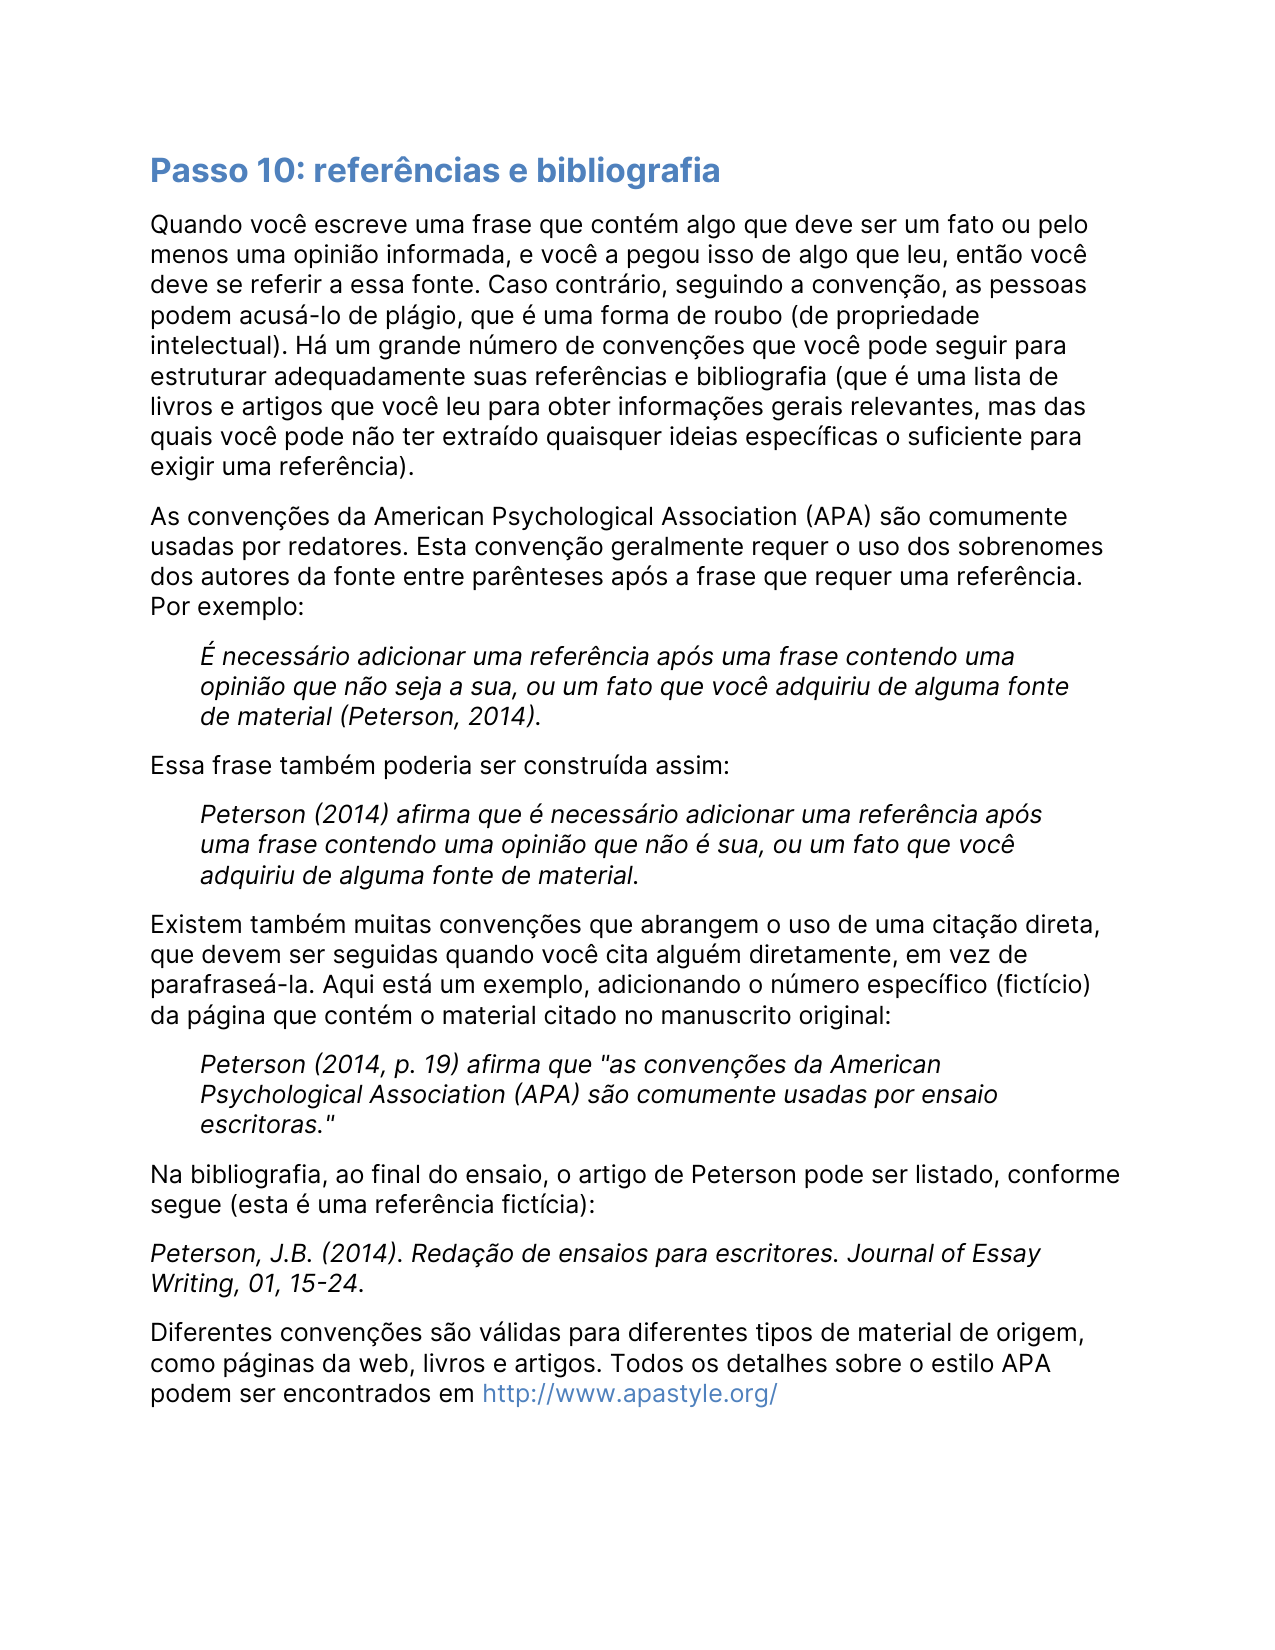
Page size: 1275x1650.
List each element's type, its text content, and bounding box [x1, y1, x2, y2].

text As convenções da American Psychological Association (APA) são comumente usadas por redatores. Esta convenção geralmente requer o uso dos sobrenomes dos autores da fonte entre parênteses após a frase que requer uma referência. Por exemplo: [150, 501, 1125, 622]
subtitle Passo 10: referências e bibliografia [150, 150, 1125, 190]
text Peterson (2014, p. 19) afirma que "as convenções da American Psychological Association (APA) são comumente usadas por ensaio escritoras." [200, 1049, 1075, 1140]
text Peterson, J.B. (2014). Redação de ensaios para escritores. Journal of Essay Writing, 01, 15-24. [150, 1238, 1125, 1299]
text Peterson (2014) afirma que é necessário adicionar uma referência após uma frase contendo uma opinião que não é sua, ou um fato que você adquiriu de alguma fonte de material. [200, 799, 1075, 890]
text É necessário adicionar uma referência após uma frase contendo uma opinião que não seja a sua, ou um fato que você adquiriu de alguma fonte de material (Peterson, 2014). [200, 641, 1075, 732]
text Existem também muitas convenções que abrangem o uso de uma citação direta, que devem ser seguidas quando você cita alguém diretamente, em vez de parafraseá-la. Aqui está um exemplo, adicionando o número específico (fictício) da página que contém o material citado no manuscrito original: [150, 909, 1125, 1030]
text Quando você escreve uma frase que contém algo que deve ser um fato ou pelo menos uma opinião informada, e você a pegou isso de algo que leu, então você deve se referir a essa fonte. Caso contrário, seguindo a convenção, as pessoas podem acusá-lo de plágio, que é uma forma de roubo (de propriedade intelectual). Há um grande número de convenções que você pode seguir para estruturar adequadamente suas referências e bibliografia (que é uma lista de livros e artigos que você leu para obter informações gerais relevantes, mas das quais você pode não ter extraído quaisquer ideias específicas o suficiente para exigir uma referência). [150, 209, 1125, 482]
text Na bibliografia, ao final do ensaio, o artigo de Peterson pode ser listado, conforme segue (esta é uma referência fictícia): [150, 1159, 1125, 1219]
text Essa frase também poderia ser construída assim: [150, 750, 1125, 781]
text Diferentes convenções são válidas para diferentes tipos de material de origem, como páginas da web, livros e artigos. Todos os detalhes sobre o estilo APA podem ser encontrados em http://www.apastyle.org/ [150, 1317, 1125, 1408]
